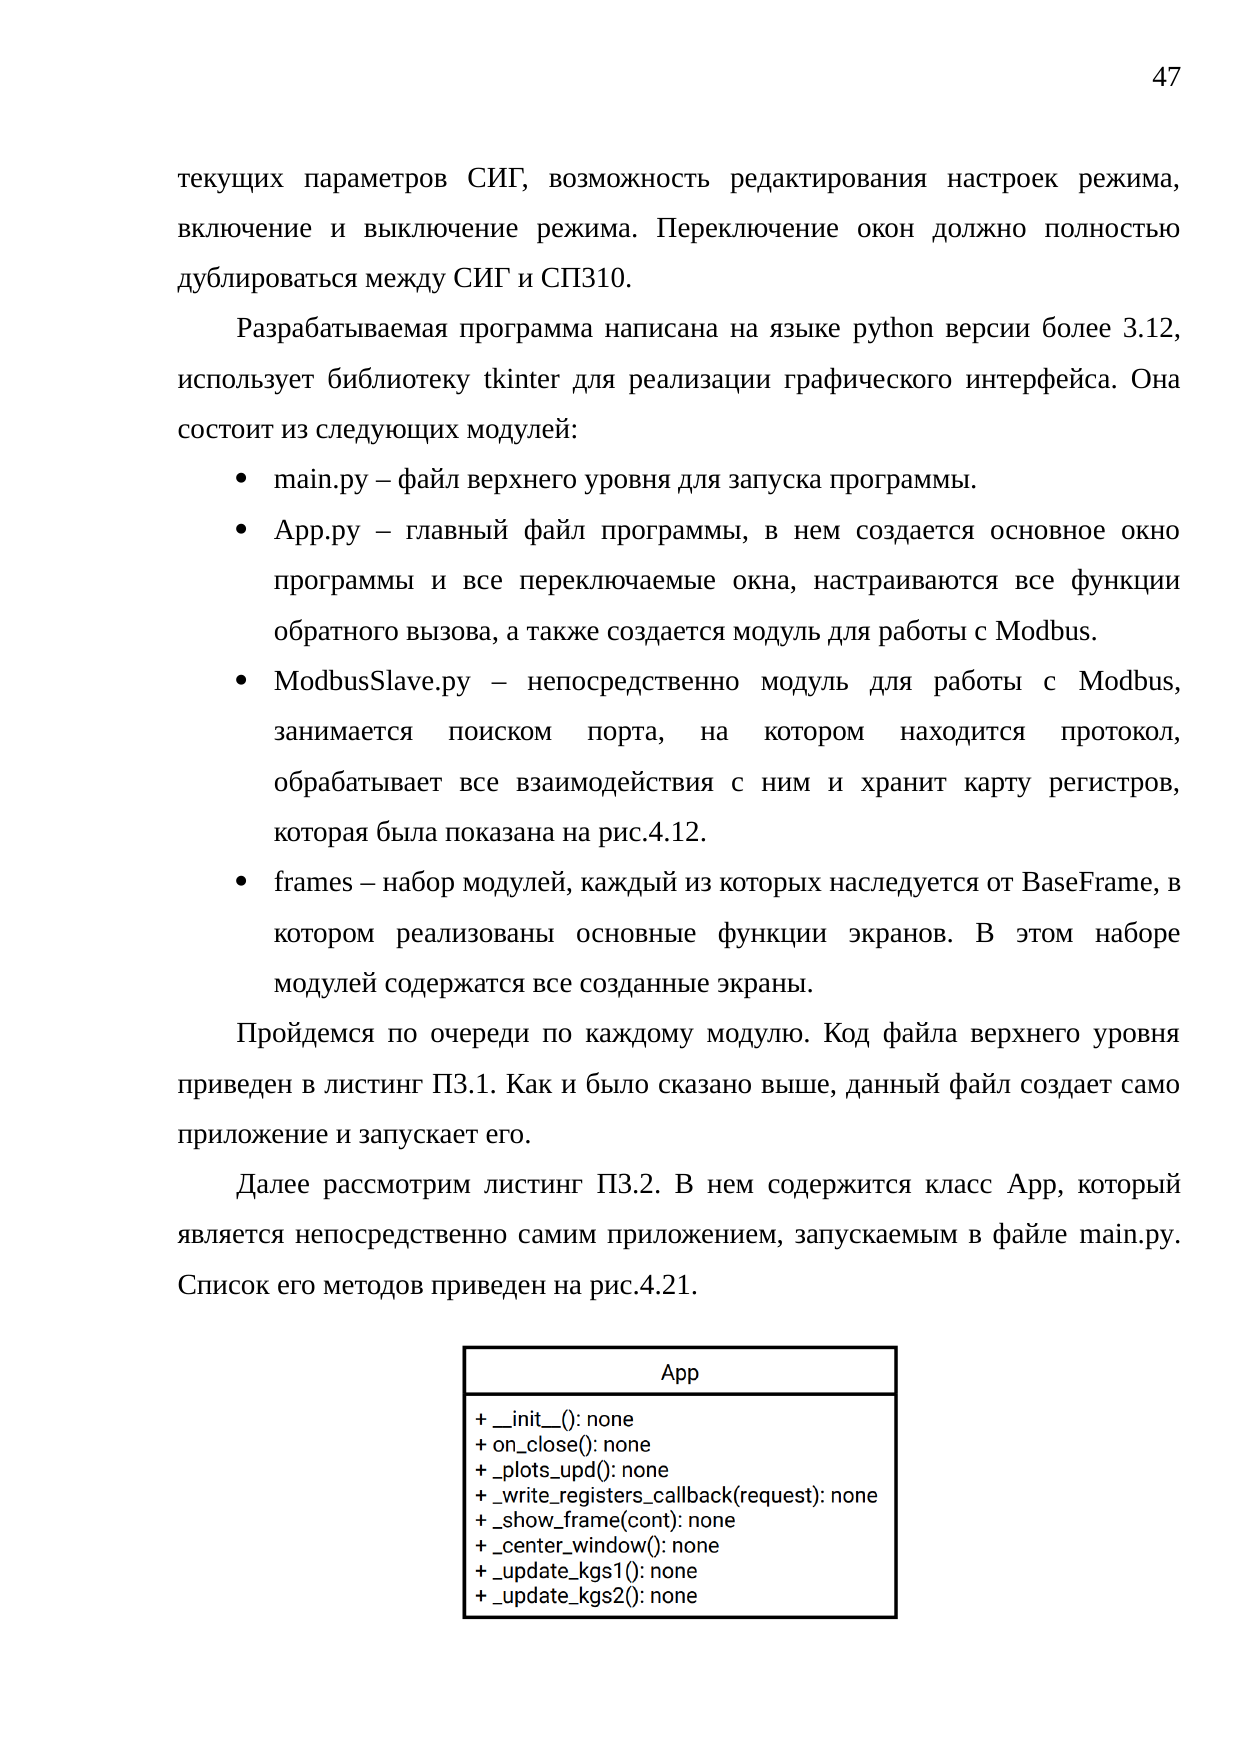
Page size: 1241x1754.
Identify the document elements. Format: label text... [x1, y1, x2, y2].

list App.py – главный файл программы, в нем создается основное окно программы и все переключаемые окна, настраиваются все функции обратного вызова, а также создается модуль для работы с Modbus. [236, 512, 1181, 646]
list ModbusSlave.py – непосредственно модуль для работы с Modbus, занимается поиском порта, на котором находится протокол, обрабатывает все взаимодействия с ним и хранит карту регистров, которая была показана на рис.4.12. [236, 663, 1181, 848]
list frames – набор модулей, каждый из которых наследуется от BaseFrame, в котором реализованы основные функции экранов. В этом наборе модулей содержатся все созданные экраны. [236, 864, 1181, 999]
text Далее рассмотрим листинг П3.2. В нем содержится класс App, который является непосредственно самим приложением, запускаемым в файле main.py. Список его методов приведен на рис.4.21. [177, 1166, 1181, 1301]
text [177, 160, 1181, 294]
text Пройдемся по очереди по каждому модулю. Код файла верхнего уровня приведен в листинг П3.1. Как и было сказано выше, данный файл создает само приложение и запускает его. [177, 1015, 1181, 1149]
text Разрабатываемая программа написана на языке python версии более 3.12, использует библиотеку tkinter для реализации графического интерфейса. Она состоит из следующих модулей: [177, 311, 1181, 445]
picture [457, 1342, 901, 1623]
list main.py – файл верхнего уровня для запуска программы. [236, 462, 1181, 495]
